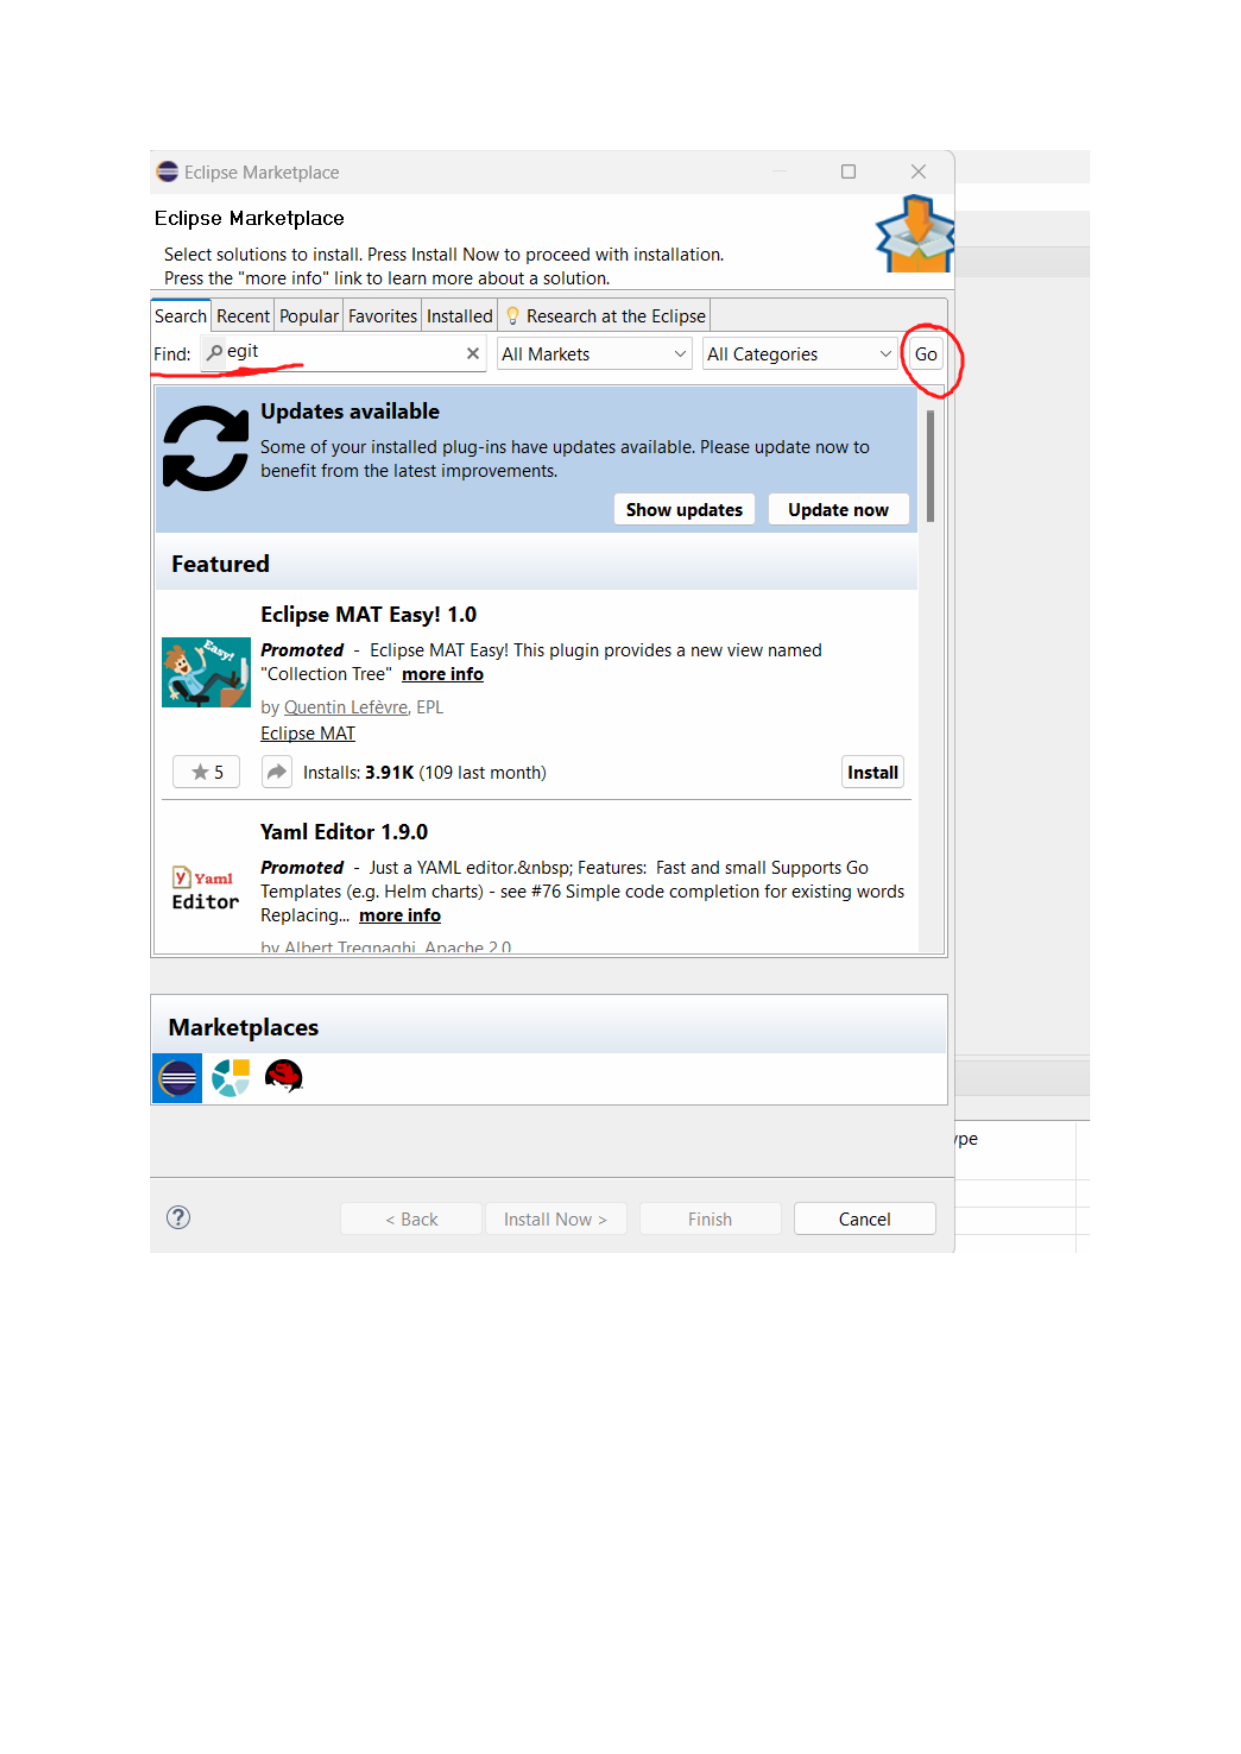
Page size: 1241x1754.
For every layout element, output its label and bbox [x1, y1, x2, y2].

picture [150, 150, 1091, 1253]
